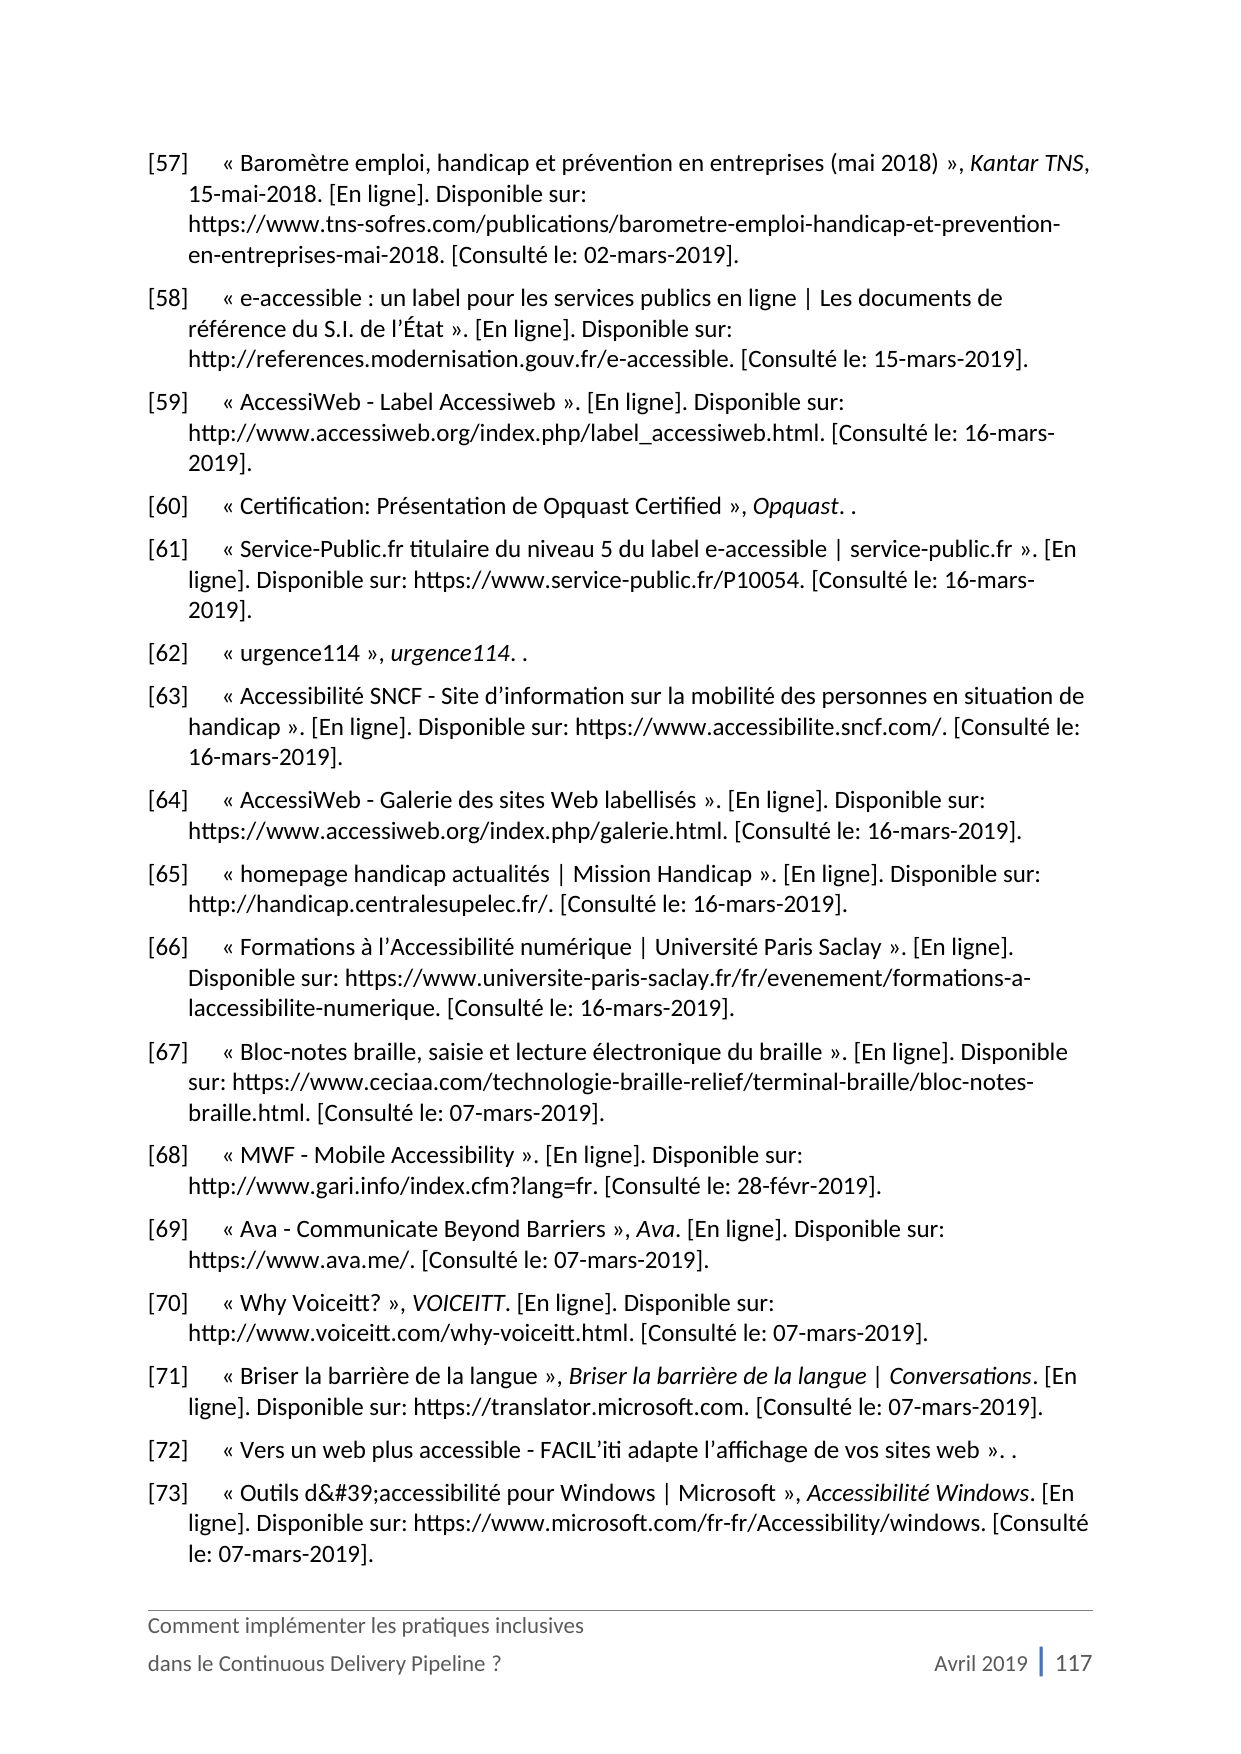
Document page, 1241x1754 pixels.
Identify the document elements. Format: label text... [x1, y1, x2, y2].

text [68] « MWF - Mobile Accessibility ». [En ligne]. Disponible sur: http://www.gari.info/index.cfm?lang=fr. [Consulté le: 28-févr-2019]. [148, 1140, 1093, 1201]
text [63] « Accessibilité SNCF - Site d’information sur la mobilité des personnes en situation de handicap ». [En ligne]. Disponible sur: https://www.accessibilite.sncf.com/. [Consulté le: 16-mars-2019]. [148, 680, 1093, 772]
text [61] « Service-Public.fr titulaire du niveau 5 du label e-accessible | service-public.fr ». [En ligne]. Disponible sur: https://www.service-public.fr/P10054. [Consulté le: 16-mars-2019]. [148, 533, 1093, 625]
text [73] « Outils d&#39;accessibilité pour Windows | Microsoft », Accessibilité Windows. [En ligne]. Disponible sur: https://www.microsoft.com/fr-fr/Accessibility/windows. [Consulté le: 07-mars-2019]. [148, 1477, 1093, 1568]
text [69] « Ava - Communicate Beyond Barriers », Ava. [En ligne]. Disponible sur: https://www.ava.me/. [Consulté le: 07-mars-2019]. [148, 1213, 1093, 1274]
text [70] « Why Voiceitt? », VOICEITT. [En ligne]. Disponible sur: http://www.voiceitt.com/why-voiceitt.html. [Consulté le: 07-mars-2019]. [148, 1287, 1093, 1348]
text [65] « homepage handicap actualités | Mission Handicap ». [En ligne]. Disponible sur: http://handicap.centralesupelec.fr/. [Consulté le: 16-mars-2019]. [148, 858, 1093, 919]
text [58] « e-accessible : un label pour les services publics en ligne | Les documents de référence du S.I. de l’État ». [En ligne]. Disponible sur: http://references.modernisation.gouv.fr/e-accessible. [Consulté le: 15-mars-2019]. [148, 282, 1093, 374]
text [64] « AccessiWeb - Galerie des sites Web labellisés ». [En ligne]. Disponible sur: https://www.accessiweb.org/index.php/galerie.html. [Consulté le: 16-mars-2019]. [148, 784, 1093, 846]
text [66] « Formations à l’Accessibilité numérique | Université Paris Saclay ». [En ligne]. Disponible sur: https://www.universite-paris-saclay.fr/fr/evenement/formations-a-laccessibilite-numerique. [Consulté le: 16-mars-2019]. [148, 932, 1093, 1023]
text [62] « urgence114 », urgence114. . [148, 637, 1093, 668]
text [59] « AccessiWeb - Label Accessiweb ». [En ligne]. Disponible sur: http://www.accessiweb.org/index.php/label_accessiweb.html. [Consulté le: 16-mars-2019]. [148, 386, 1093, 478]
text [57] « Baromètre emploi, handicap et prévention en entreprises (mai 2018) », Kantar TNS, 15-mai-2018. [En ligne]. Disponible sur: https://www.tns-sofres.com/publications/barometre-emploi-handicap-et-prevention-en-entreprises-mai-2018. [Consulté le: 02-mars-2019]. [148, 148, 1093, 270]
text [72] « Vers un web plus accessible - FACIL’iti adapte l’affichage de vos sites web ». . [148, 1434, 1093, 1464]
text [71] « Briser la barrière de la langue », Briser la barrière de la langue | Conversations. [En ligne]. Disponible sur: https://translator.microsoft.com. [Consulté le: 07-mars-2019]. [148, 1360, 1093, 1421]
text [60] « Certification: Présentation de Opquast Certified », Opquast. . [148, 490, 1093, 521]
text [67] « Bloc-notes braille, saisie et lecture électronique du braille ». [En ligne]. Disponible sur: https://www.ceciaa.com/technologie-braille-relief/terminal-braille/bloc-notes-braille.html. [Consulté le: 07-mars-2019]. [148, 1036, 1093, 1127]
